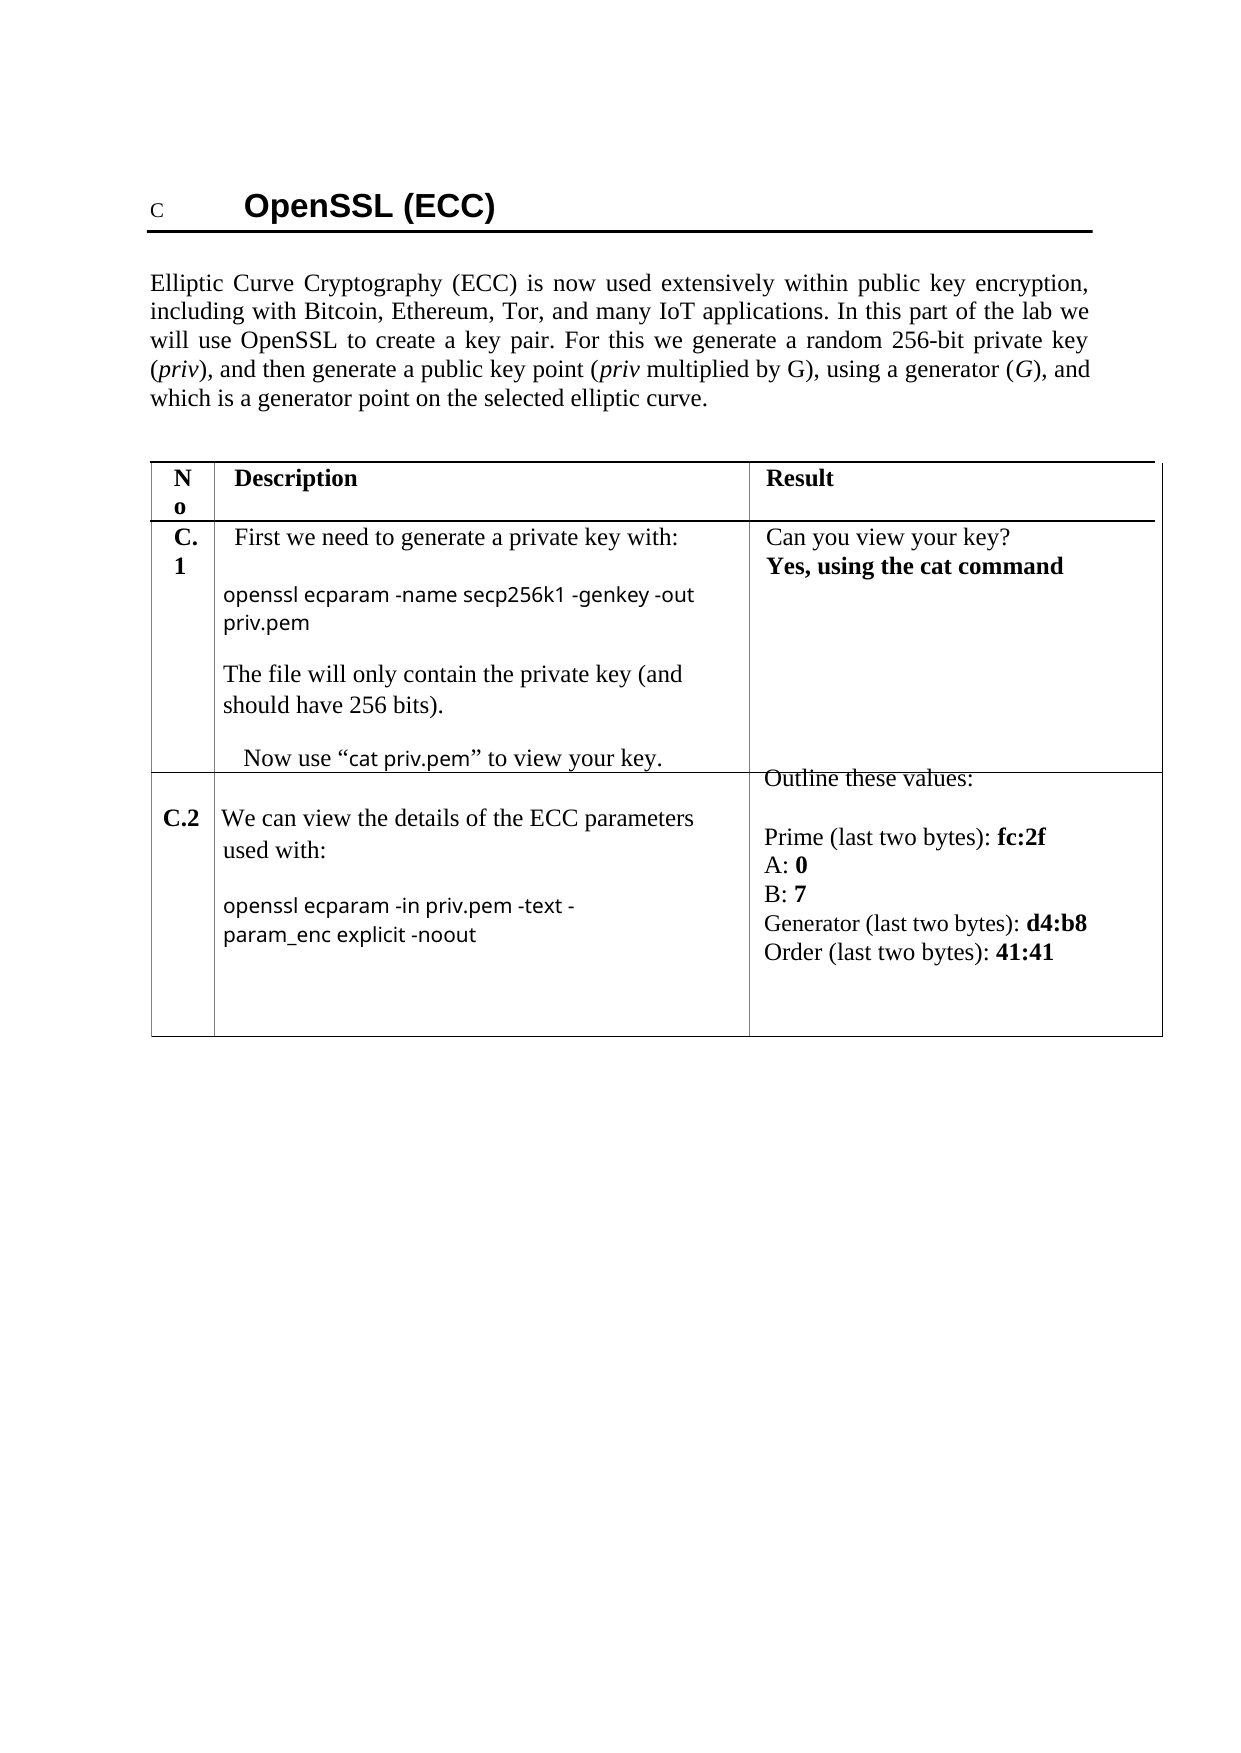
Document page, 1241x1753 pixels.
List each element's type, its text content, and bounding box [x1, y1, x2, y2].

table_header Description [213, 463, 744, 520]
table_header Result [744, 463, 1155, 520]
table_cell Can you view your key? Yes, using the cat command [744, 522, 1155, 580]
table_cell First we need to generate a private key with: [213, 522, 744, 580]
picture [148, 461, 1165, 1038]
text The file will only contain the private key (and should have 256 bits). [223, 659, 693, 719]
text A: 0 [764, 851, 1155, 879]
text openssl ecparam -name secp256k1 -genkey -out priv.pem [223, 580, 722, 637]
text Order (last two bytes): 41:41 [764, 937, 1155, 966]
text Outline these values: [764, 763, 1155, 791]
text openssl ecparam -in priv.pem -text - param_enc explicit -noout [223, 892, 685, 948]
table_cell C.1 [150, 522, 212, 580]
text Elliptic Curve Cryptography (ECC) is now used extensively within public key encryption, including with Bitcoin, Ethereum, Tor, and many IoT applications. In this part of the lab we will use OpenSSL to create a key pair. For this we generate a random 256-bit private key (priv), and then generate a public key point (priv multiplied by G), using a generator (G), and which is a generator point on the selected elliptic curve. [150, 268, 1090, 411]
table_header No [150, 463, 212, 520]
list OpenSSL (ECC) [150, 186, 1155, 224]
text Prime (last two bytes): fc:2f [764, 822, 1155, 851]
text Now use “cat priv.pem” to view your key. [183, 743, 722, 772]
text B: 7 [764, 879, 1155, 908]
text C.2 We can view the details of the ECC parameters used with: [163, 803, 708, 863]
text Generator (last two bytes): d4:b8 [764, 908, 1155, 937]
